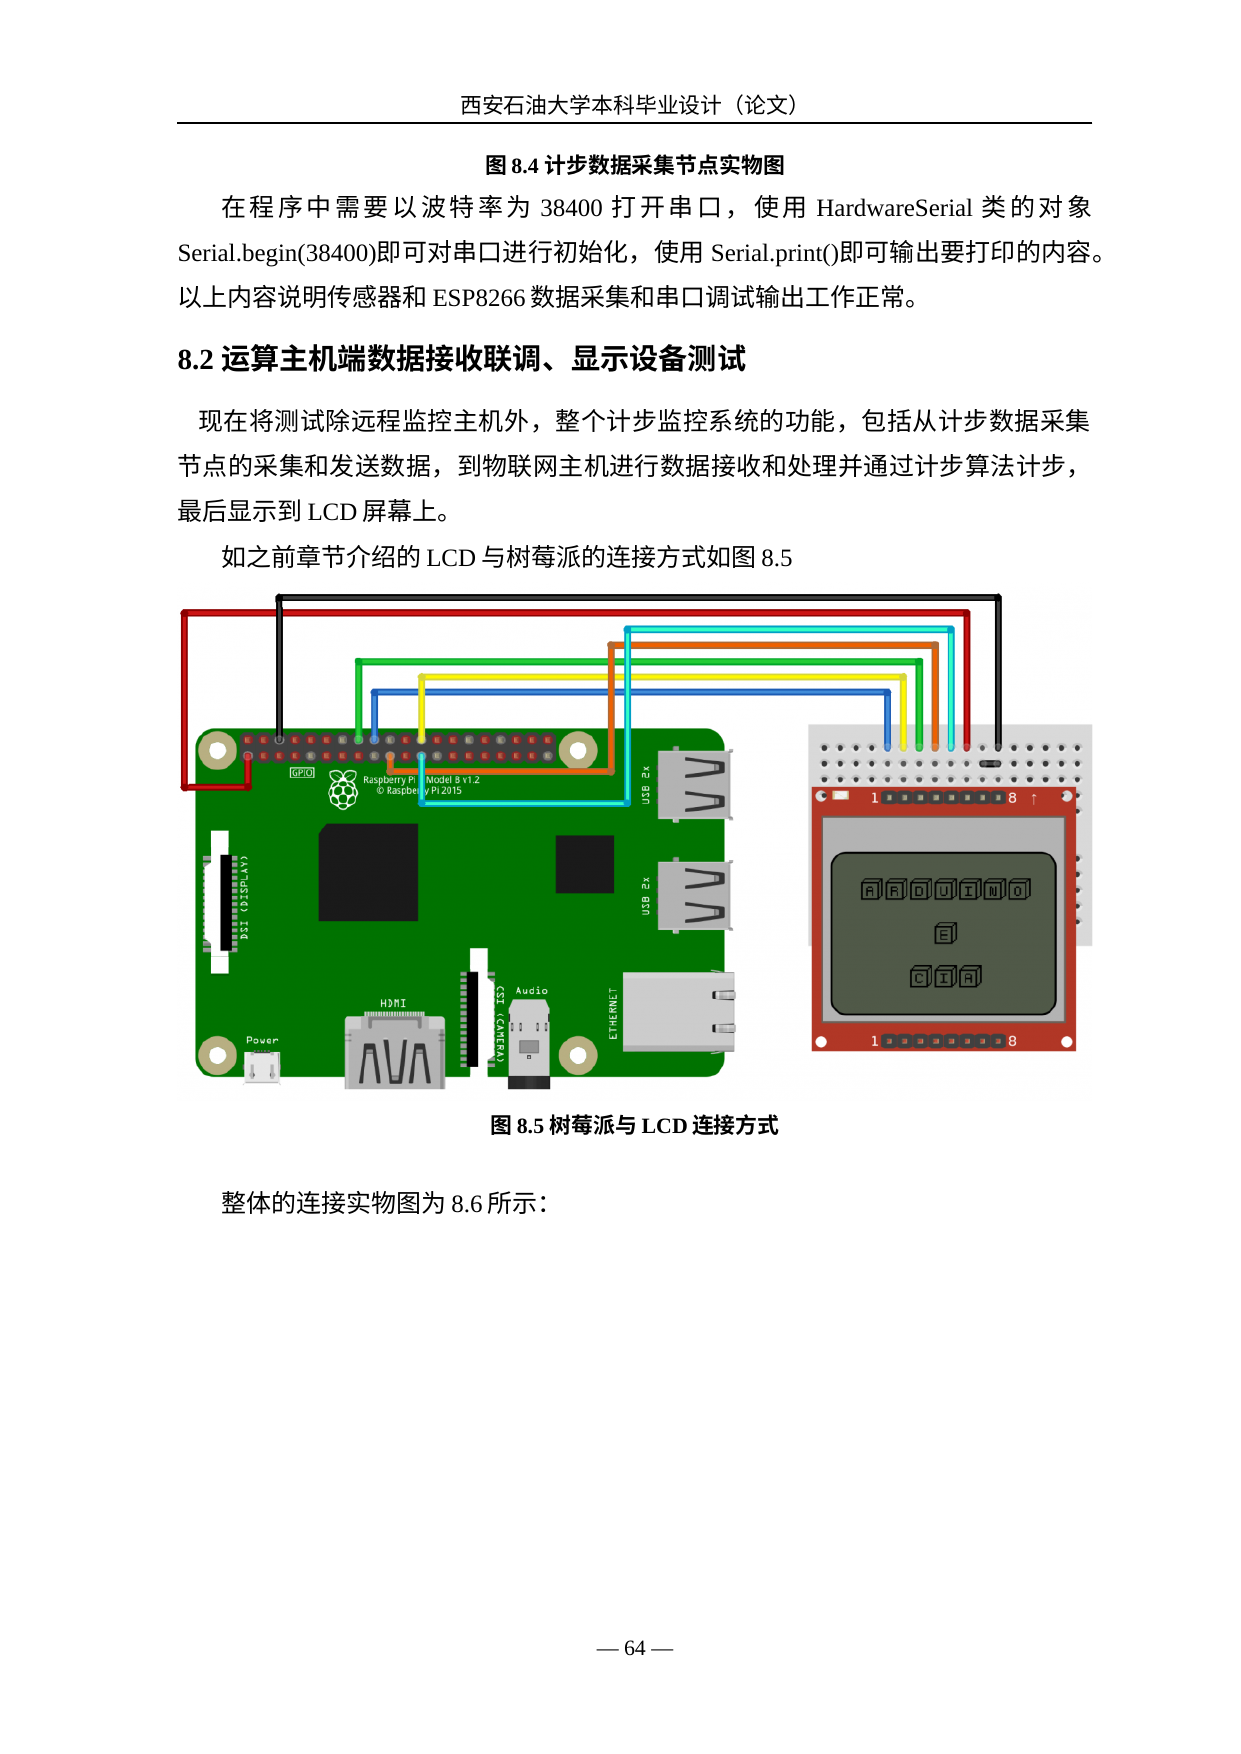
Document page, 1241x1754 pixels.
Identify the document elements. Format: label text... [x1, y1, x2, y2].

text 整体的连接实物图为8.6所示： [177, 1183, 1092, 1219]
subtitle 运算主机端数据接收联调、显示设备测试 [177, 336, 1092, 378]
text 在程序中需要以波特率为38400打开串口，使用HardwareSerial类的对象Serial.begin(38400)即可对串口进行初始化，使用Serial.print()即可输出要打印的内容。以上内容说明传感器和ESP8266数据采集和串口调试输出工作正常。 [177, 187, 1092, 314]
text 图8.5 树莓派与LCD连接方式 [177, 1108, 1092, 1139]
text 如之前章节介绍的LCD与树莓派的连接方式如图8.5 [177, 537, 1092, 573]
picture [177, 582, 1093, 1101]
text 图8.4 计步数据采集节点实物图 [177, 148, 1092, 179]
text 现在将测试除远程监控主机外，整个计步监控系统的功能，包括从计步数据采集节点的采集和发送数据，到物联网主机进行数据接收和处理并通过计步算法计步，最后显示到LCD屏幕上。 [177, 401, 1092, 528]
